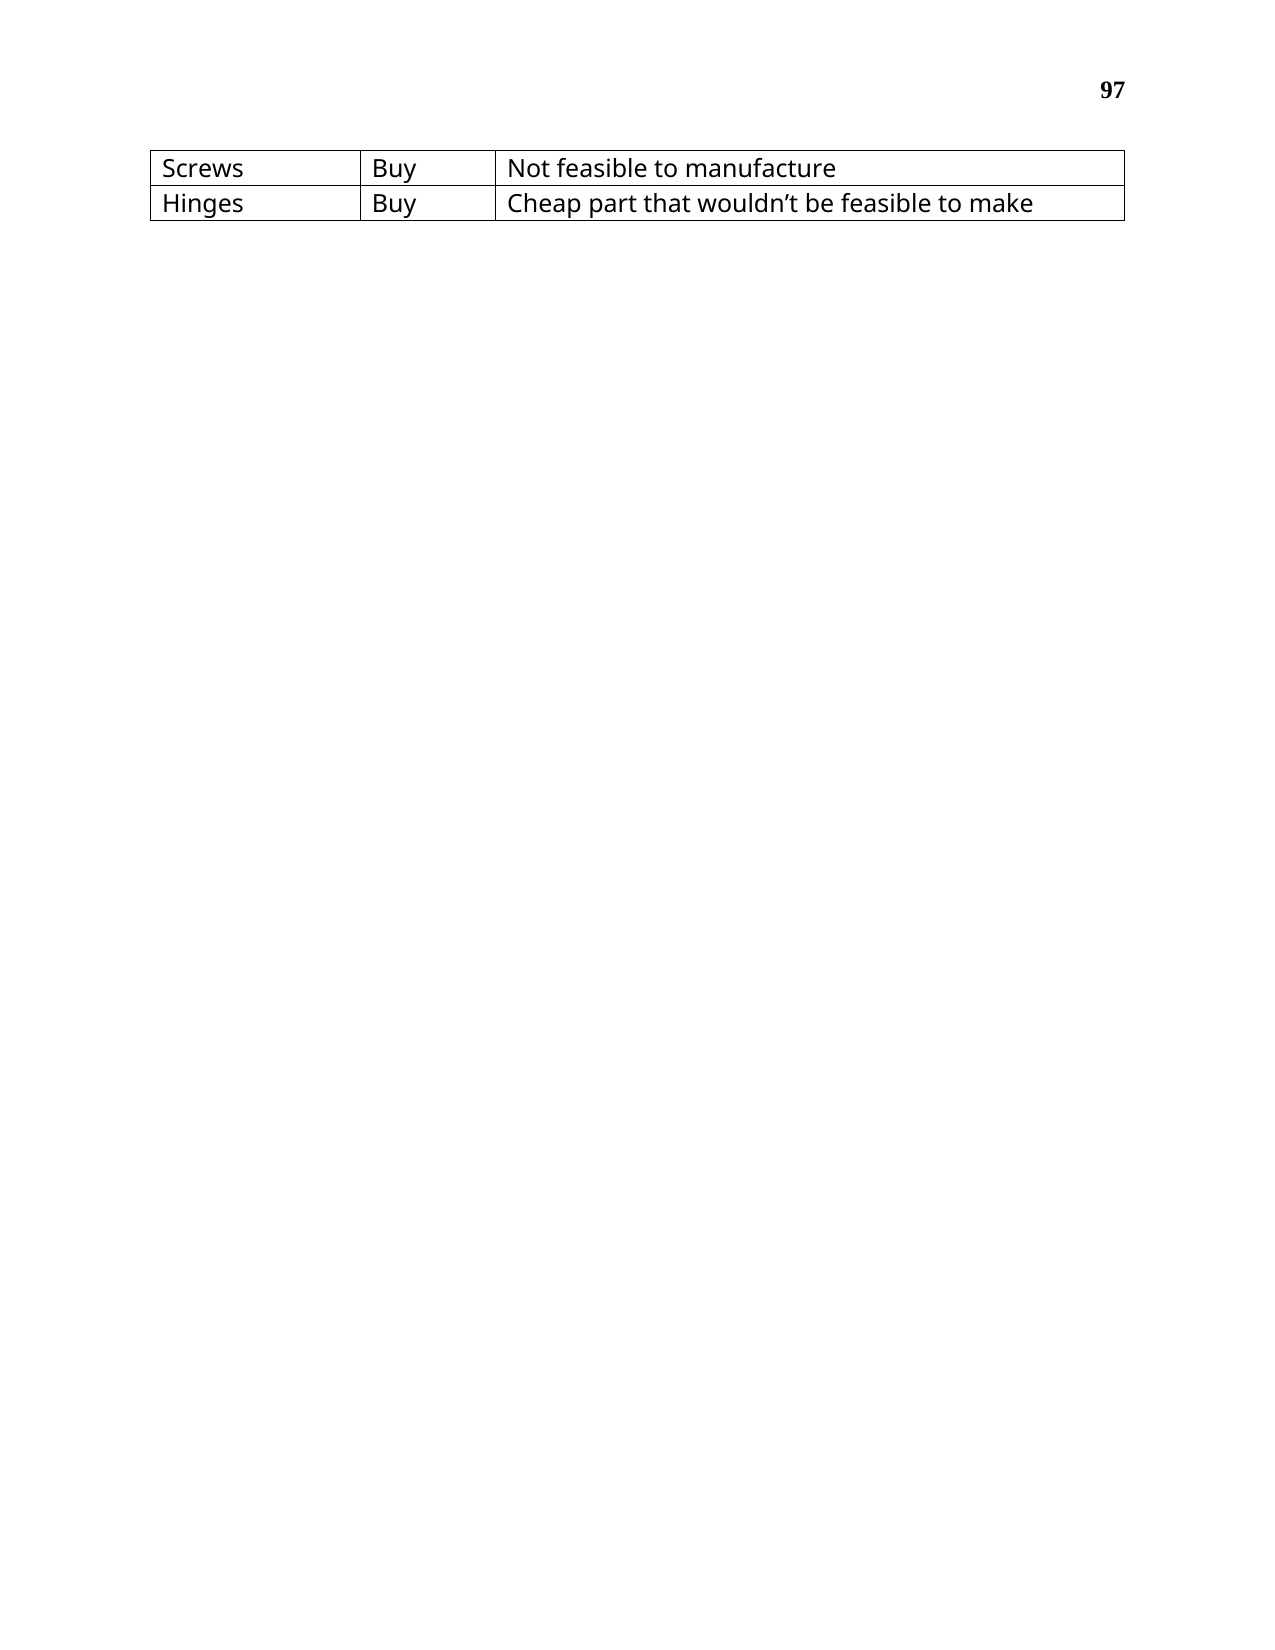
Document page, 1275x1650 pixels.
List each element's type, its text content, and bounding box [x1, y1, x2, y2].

table_cell Hinges [151, 186, 360, 220]
table_cell Buy [361, 151, 495, 185]
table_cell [496, 186, 1124, 220]
table_cell Buy [361, 186, 495, 220]
table_cell Screws [151, 151, 360, 185]
table_cell Not feasible to manufacture [496, 151, 1124, 185]
